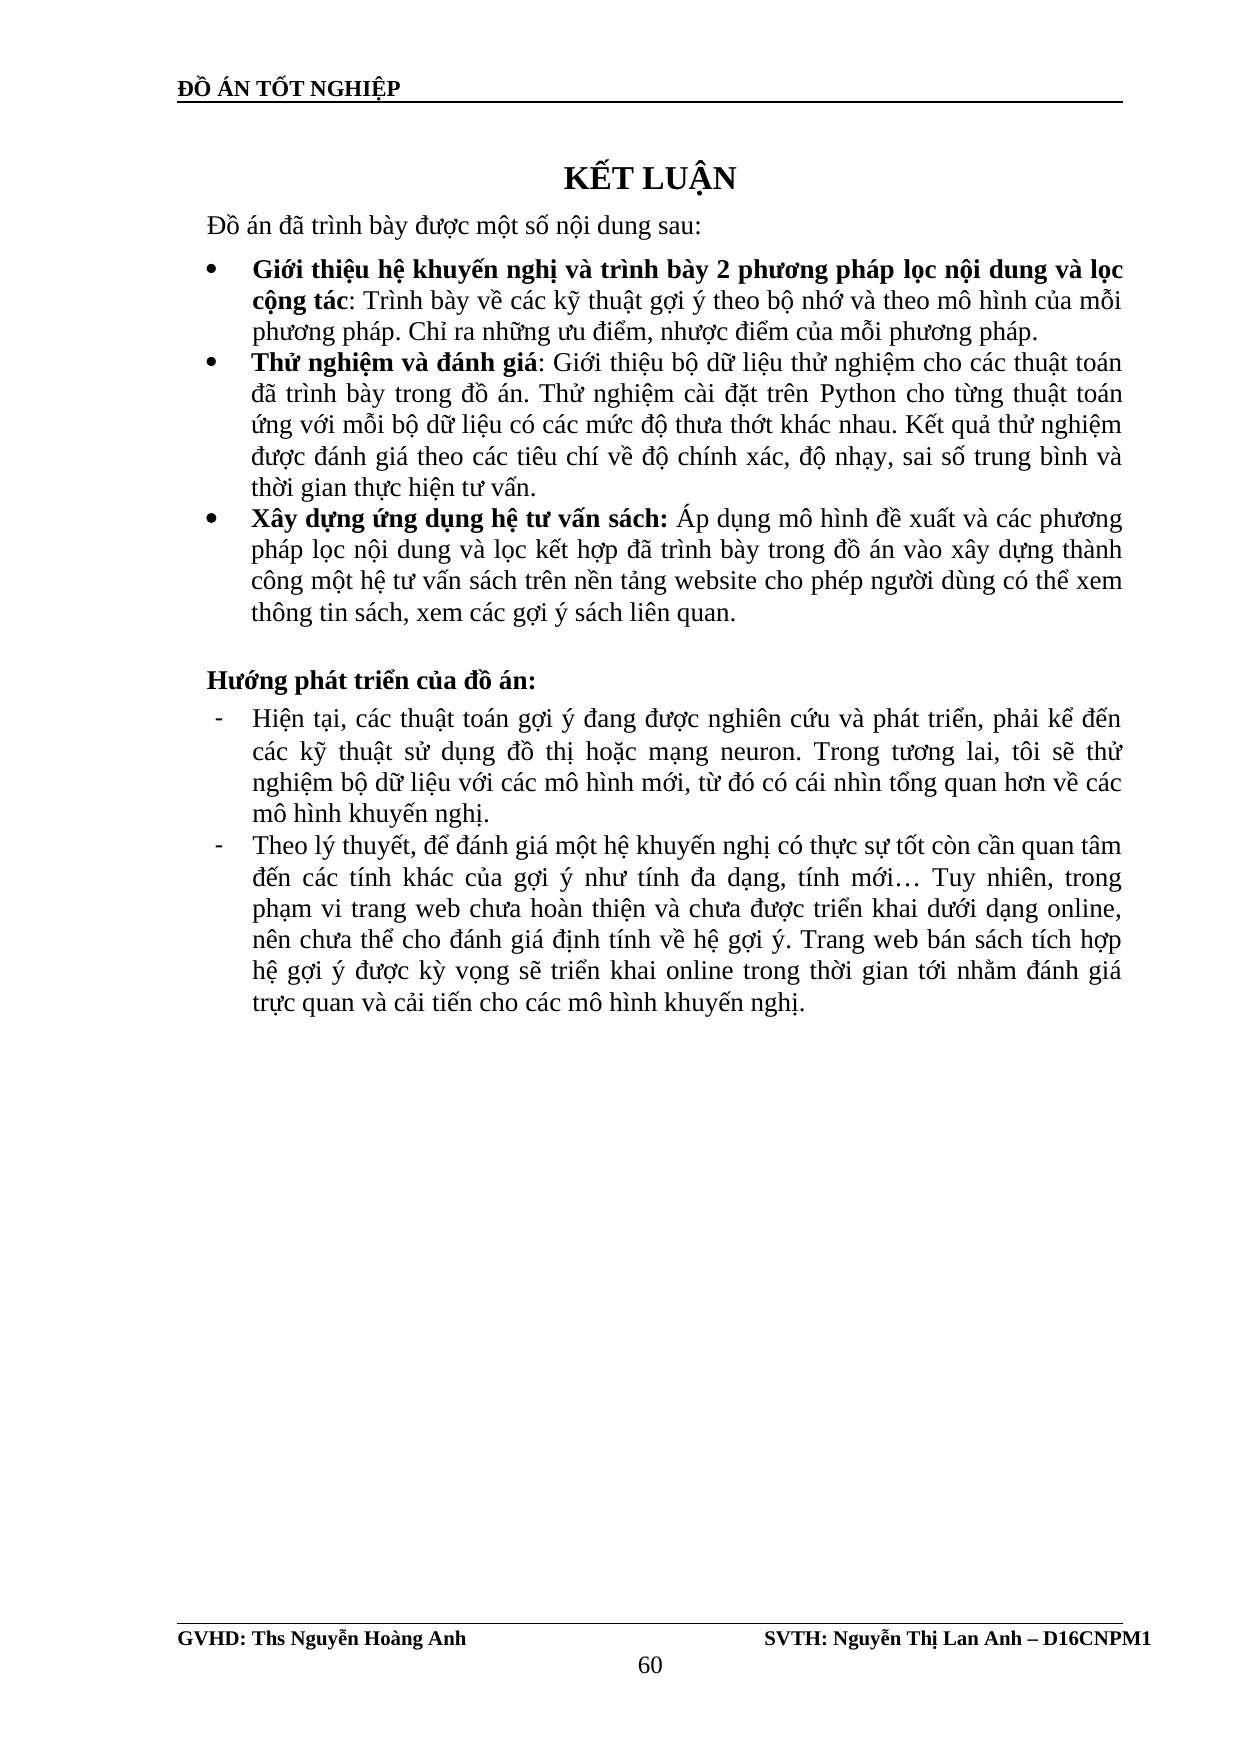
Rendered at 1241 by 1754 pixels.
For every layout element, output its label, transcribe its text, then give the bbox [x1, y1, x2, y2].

text Đồ án đã trình bày được một số nội dung sau: [177, 209, 1123, 240]
list Thử nghiệm và đánh giá: Giới thiệu bộ dữ liệu thử nghiệm cho các thuật toán đã trình bày trong đồ án. Thử nghiệm cài đặt trên Python cho từng thuật toán ứng với mỗi bộ dữ liệu có các mức độ thưa thớt khác nhau. Kết quả thử nghiệm được đánh giá theo các tiêu chí về độ chính xác, độ nhạy, sai số trung bình và thời gian thực hiện tư vấn. [207, 346, 1123, 502]
list Theo lý thuyết, để đánh giá một hệ khuyến nghị có thực sự tốt còn cần quan tâm đến các tính khác của gợi ý như tính đa dạng, tính mới… Tuy nhiên, trong phạm vi trang web chưa hoàn thiện và chưa được triển khai dưới dạng online, nên chưa thể cho đánh giá định tính về hệ gợi ý. Trang web bán sách tích hợp hệ gợi ý được kỳ vọng sẽ triển khai online trong thời gian tới nhằm đánh giá trực quan và cải tiến cho các mô hình khuyến nghị. [214, 828, 1123, 1017]
list Giới thiệu hệ khuyến nghị và trình bày 2 phương pháp lọc nội dung và lọc cộng tác: Trình bày về các kỹ thuật gợi ý theo bộ nhớ và theo mô hình của mỗi phương pháp. Chỉ ra những ưu điểm, nhược điểm của mỗi phương pháp. [207, 253, 1123, 346]
list Xây dựng ứng dụng hệ tư vấn sách: Áp dụng mô hình đề xuất và các phương pháp lọc nội dung và lọc kết hợp đã trình bày trong đồ án vào xây dựng thành công một hệ tư vấn sách trên nền tảng website cho phép người dùng có thể xem thông tin sách, xem các gợi ý sách liên quan. [207, 502, 1123, 627]
subtitle KẾT LUẬN [177, 158, 1123, 197]
list Hiện tại, các thuật toán gợi ý đang được nghiên cứu và phát triển, phải kể đến các kỹ thuật sử dụng đồ thị hoặc mạng neuron. Trong tương lai, tôi sẽ thử nghiệm bộ dữ liệu với các mô hình mới, từ đó có cái nhìn tổng quan hơn về các mô hình khuyến nghị. [214, 702, 1123, 828]
text Hướng phát triển của đồ án: [207, 664, 1123, 695]
